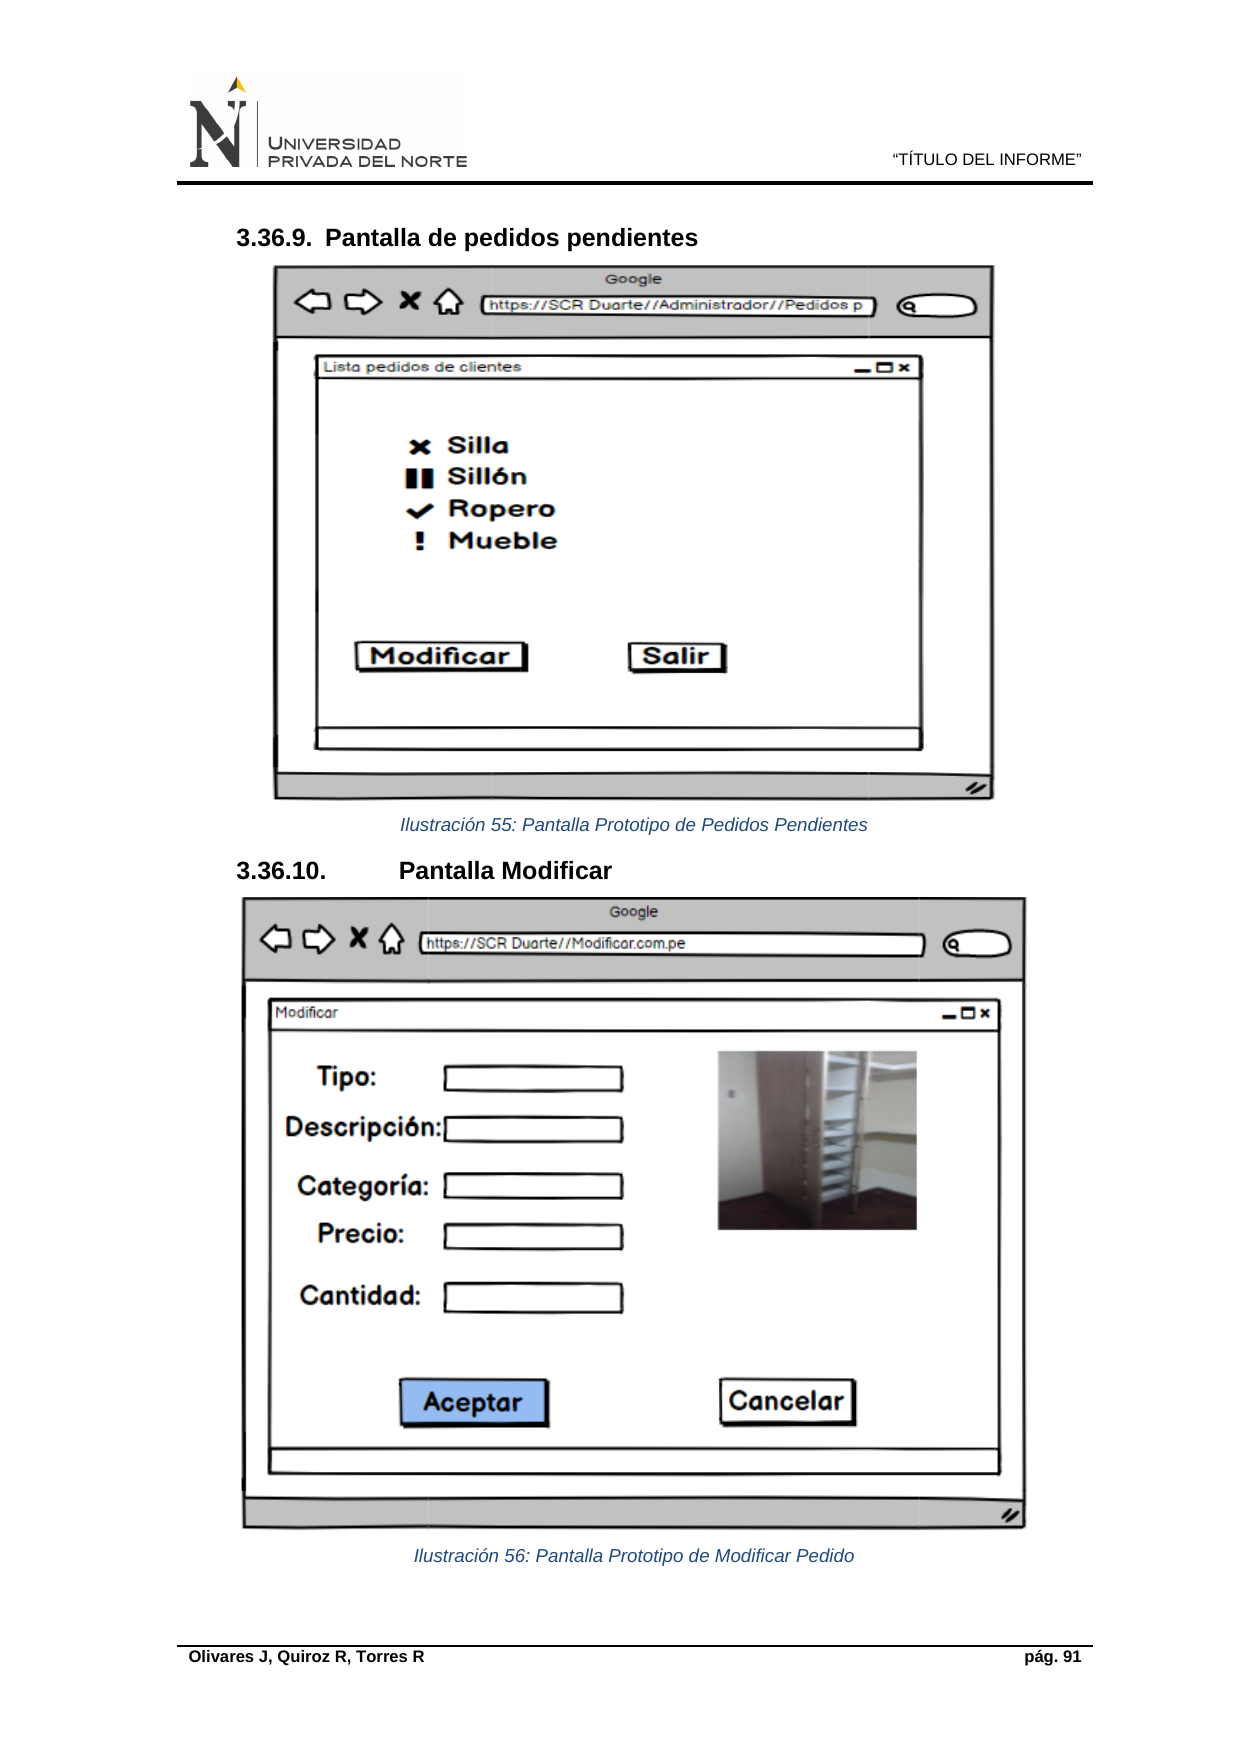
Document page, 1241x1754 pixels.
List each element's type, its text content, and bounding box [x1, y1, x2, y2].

picture [270, 264, 1000, 802]
subtitle Pantalla de pedidos pendientes [236, 223, 1092, 252]
picture [239, 897, 1031, 1533]
subtitle Pantalla Modificar [236, 856, 1092, 885]
picture [188, 73, 469, 169]
